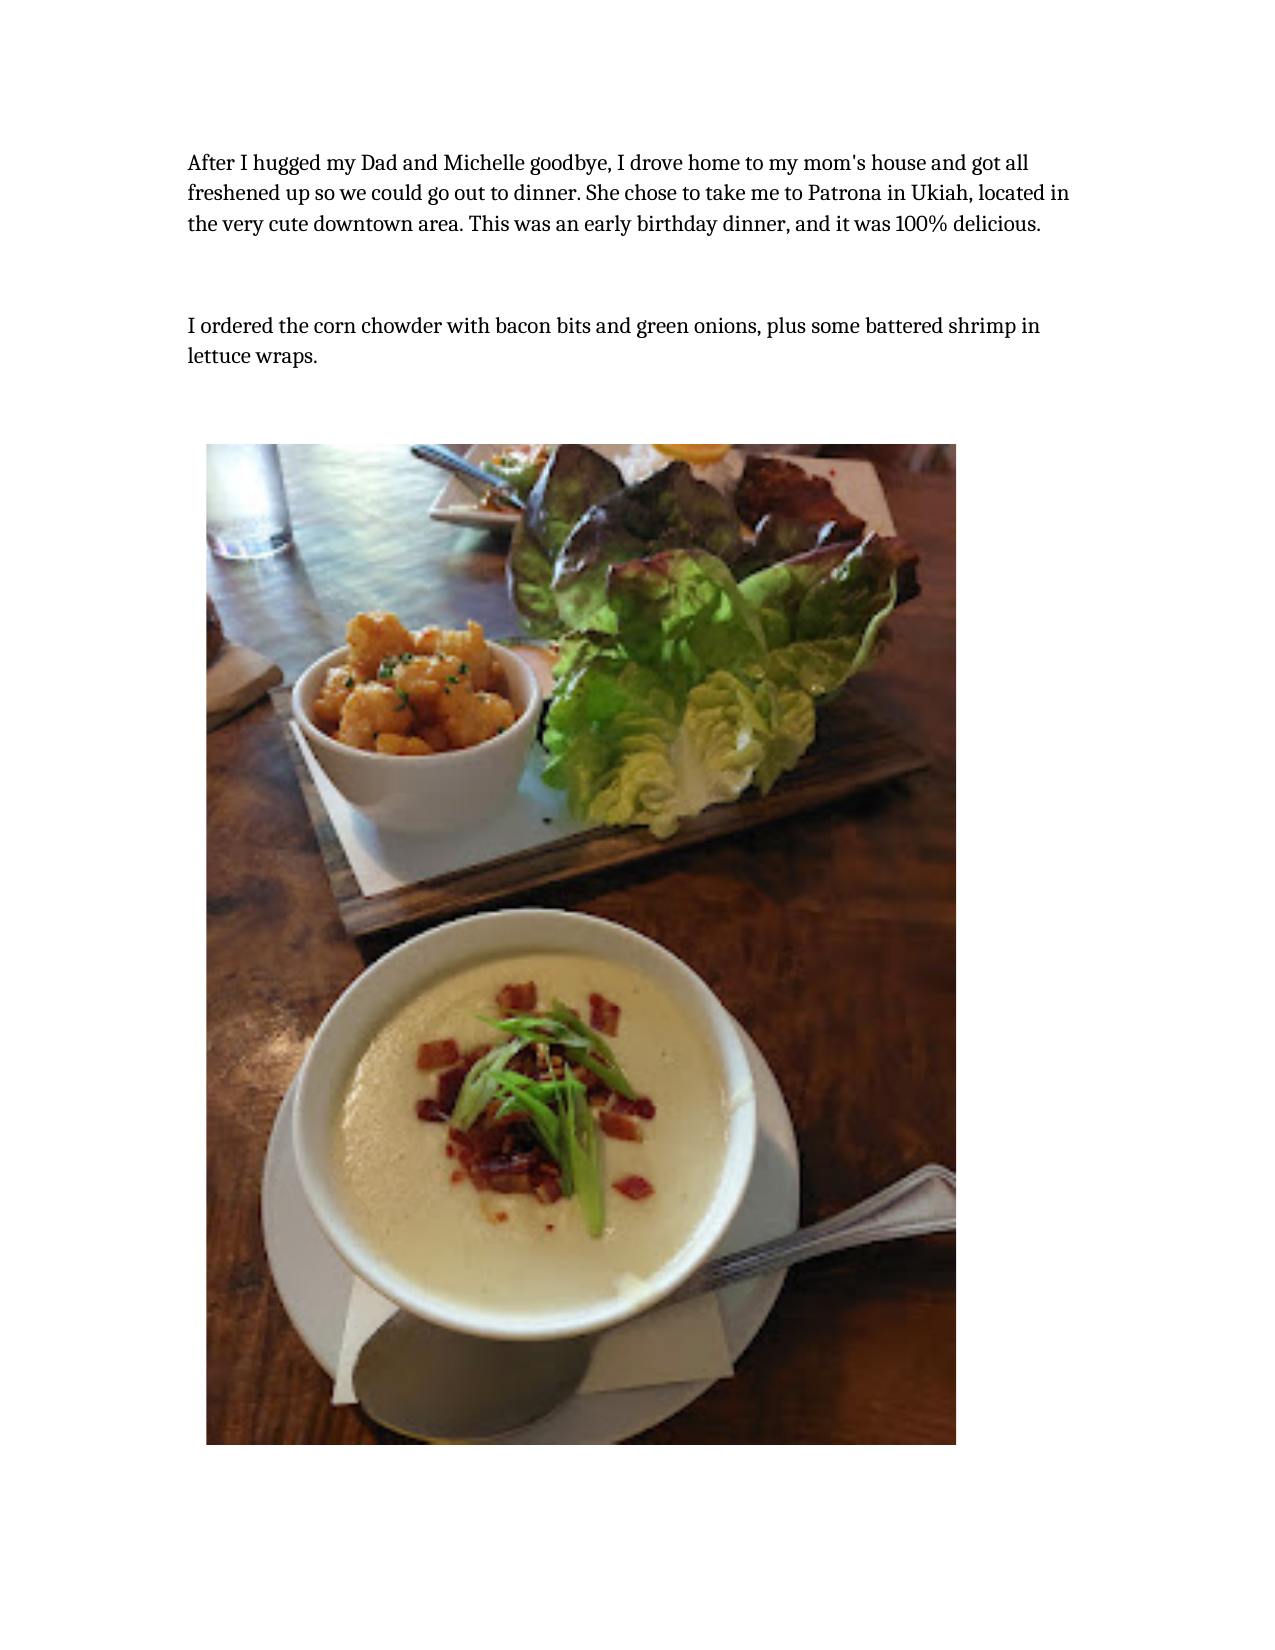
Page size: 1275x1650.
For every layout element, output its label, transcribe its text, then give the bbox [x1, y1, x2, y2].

picture [206, 444, 957, 1445]
text After I hugged my Dad and Michelle goodbye, I drove home to my mom's house and got all freshened up so we could go out to dinner. She chose to take me to Patrona in Ukiah, located in the very cute downtown area. This was an early birthday dinner, and it was 100% delicious. [187, 150, 1087, 237]
text I ordered the corn chowder with bacon bits and green onions, plus some battered shrimp in lettuce wraps. [187, 312, 1087, 369]
